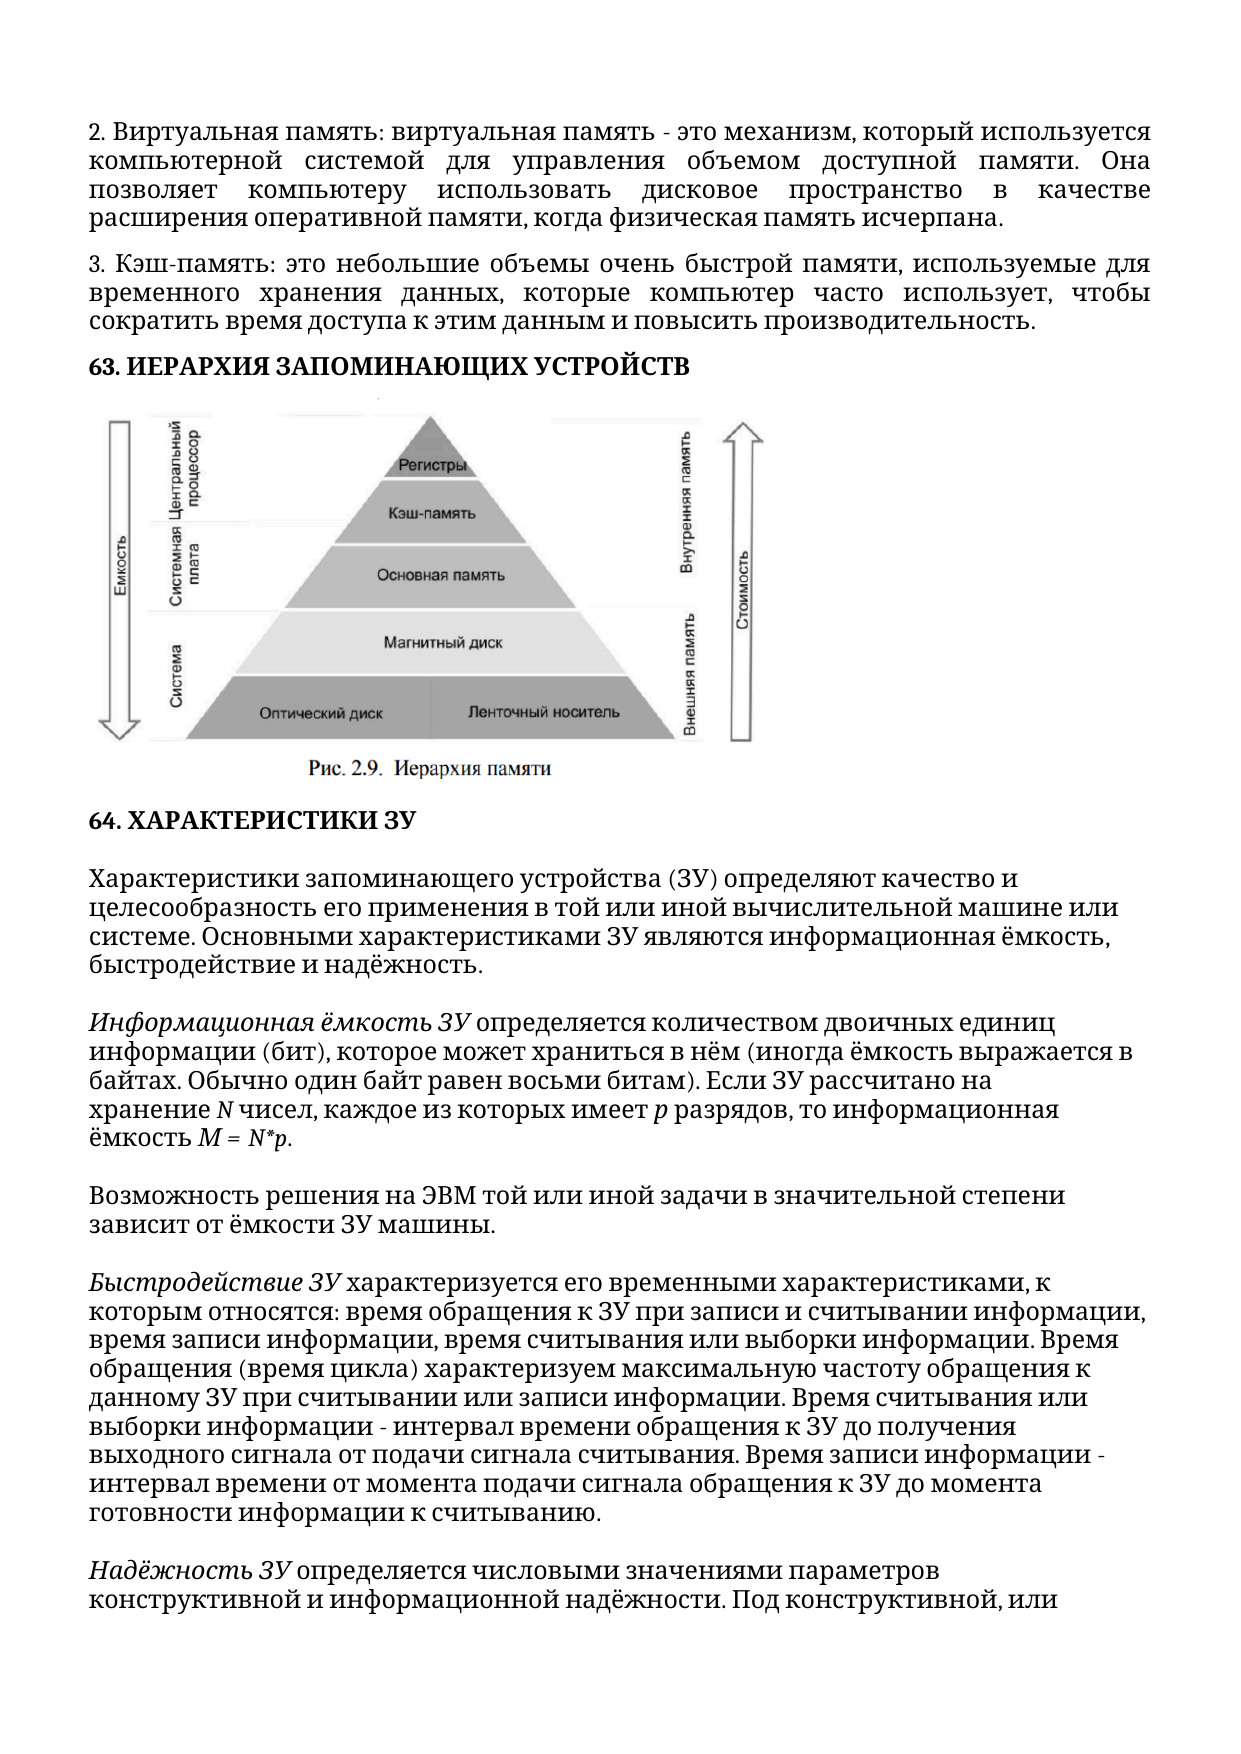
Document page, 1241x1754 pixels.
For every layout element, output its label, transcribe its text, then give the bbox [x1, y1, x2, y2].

text Возможность решения на ЭВМ той или иной задачи в значительной степени зависит от ёмкости ЗУ машины. [89, 1182, 1152, 1240]
text 2. Виртуальная память: виртуальная память - это механизм, который используется компьютерной системой для управления объемом доступной памяти. Она позволяет компьютеру использовать дисковое пространство в качестве расширения оперативной памяти, когда физическая память исчерпана. [89, 118, 1152, 233]
text 63. ИЕРАРХИЯ ЗАПОМИНАЮЩИХ УСТРОЙСТВ [89, 353, 1152, 381]
text Быстродействие ЗУ характеризуется его временными характеристиками, к которым относятся: время обращения к ЗУ при записи и считывании информации, время записи информации, время считывания или выборки информации. Время обращения (время цикла) характеризуем максимальную частоту обращения к данному ЗУ при считывании или записи информации. Время считывания или выборки информации - интервал времени обращения к ЗУ до получения выходного сигнала от подачи сигнала считывания. Время записи информации - интервал времени от момента подачи сигнала обращения к ЗУ до момента готовности информации к считыванию. [89, 1269, 1152, 1528]
picture [88, 398, 799, 791]
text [89, 1557, 1152, 1614]
text 64. ХАРАКТЕРИСТИКИ ЗУ [89, 807, 1152, 836]
text Информационная ёмкость ЗУ определяется количеством двоичных единиц информации (бит), которое может храниться в нём (иногда ёмкость выражается в байтах. Обычно один байт равен восьми битам). Если ЗУ рассчитано на хранение N чисел, каждое из которых имеет р разрядов, то информационная ёмкость М = N*p. [89, 1009, 1152, 1153]
text 3. Кэш-память: это небольшие объемы очень быстрой памяти, используемые для временного хранения данных, которые компьютер часто использует, чтобы сократить время доступа к этим данным и повысить производительность. [89, 250, 1152, 336]
text Характеристики запоминающего устройства (ЗУ) определяют качество и целесообразность его применения в той или иной вычислительной машине или системе. Основными характеристиками ЗУ являются информационная ёмкость, быстродействие и надёжность. [89, 865, 1152, 980]
